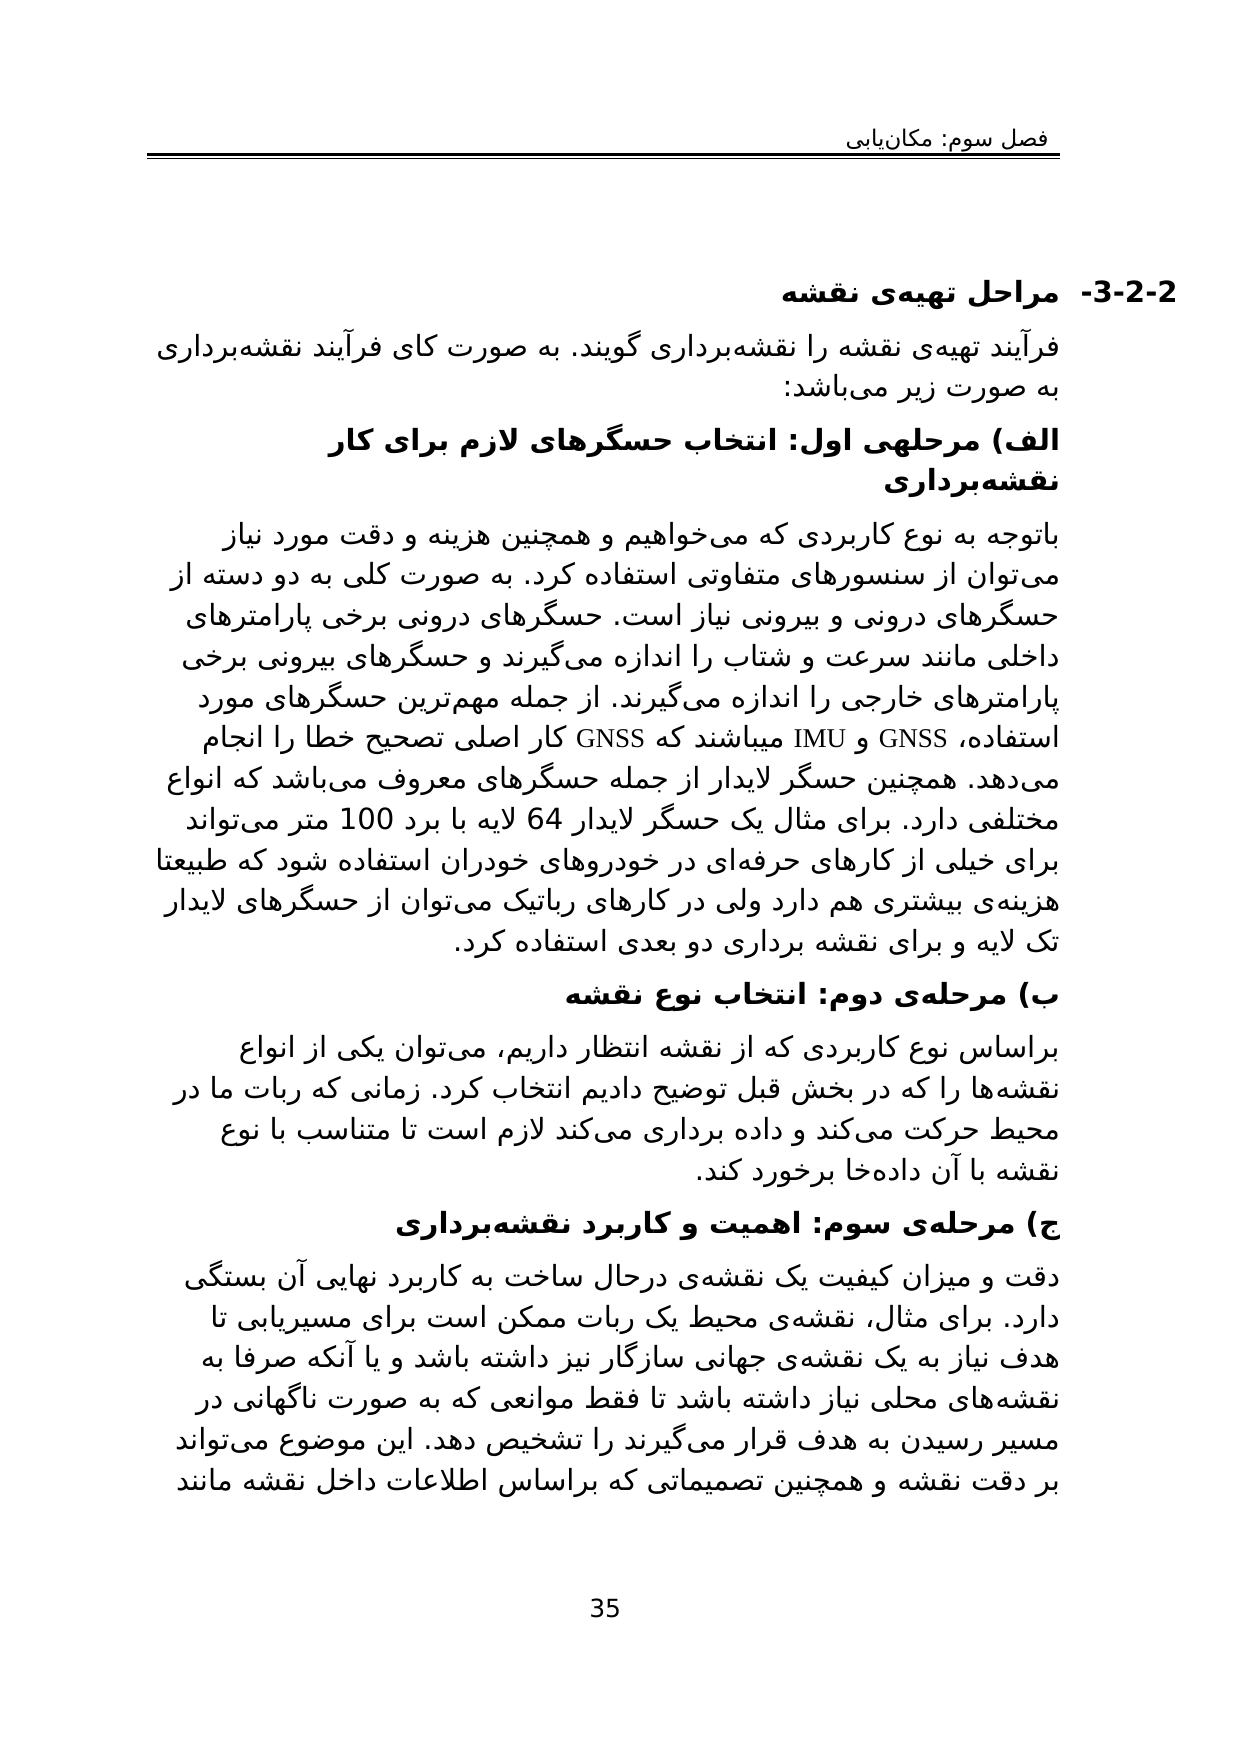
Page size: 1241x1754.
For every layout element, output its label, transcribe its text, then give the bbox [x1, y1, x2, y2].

text براساس نوع کاربردی که از نقشه انتظار داریم، می‌توان یکی از انواع نقشه‌ها را که در بخش قبل توضیح دادیم انتخاب کرد. زمانی که ربات ما در محیط حرکت می‌کند و داده برداری می‌کند لازم است تا متناسب با نوع نقشه با آن داده‌خا برخورد کند. [150, 1031, 1060, 1187]
text باتوجه به نوع کاربردی که می‌خواهیم و همچنین هزینه و دقت مورد نیاز می‌توان از سنسورهای متفاوتی استفاده کرد. به صورت کلی به دو دسته از حسگرهای درونی و بیرونی نیاز است. حسگرهای درونی برخی پارامترهای داخلی مانند سرعت و شتاب را اندازه می‌گیرند و حسگرهای بیرونی برخی پارامترهای خارجی را اندازه می‌گیرند. از جمله مهم‌ترین حسگرهای مورد استفاده، GNSS و IMU می‎باشند که GNSS کار اصلی تصحیح خطا را انجام می‌دهد. همچنین حسگر لایدار از جمله حسگرهای معروف می‌باشد که انواع مختلفی دارد. برای مثال یک حسگر لایدار 64 لایه با برد 100 متر می‌تواند برای خیلی از کارهای حرفه‌ای در خودروهای خودران استفاده شود که طبیعتا هزینه‌ی بیشتری هم دارد ولی در کارهای رباتیک می‌توان از حسگرهای لایدار تک لایه و برای نقشه برداری دو بعدی استفاده کرد. [150, 517, 1060, 958]
text ب) مرحله‌ی دوم: انتخاب نوع نقشه [150, 977, 1060, 1011]
subtitle مراحل تهیه‌ی نقشه [150, 276, 1060, 310]
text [150, 1259, 1060, 1497]
text فرآیند تهیه‌ی نقشه را نقشه‌برداری گویند. به صورت کای فرآیند نقشه‌برداری به صورت زیر می‌باشد: [150, 329, 1060, 404]
text ج) مرحله‌ی سوم: اهمیت و کاربرد نقشه‌برداری [150, 1206, 1060, 1240]
text الف) مرحله‎ی اول: انتخاب حسگرهای لازم برای کار نقشه‌برداری [150, 423, 1060, 498]
